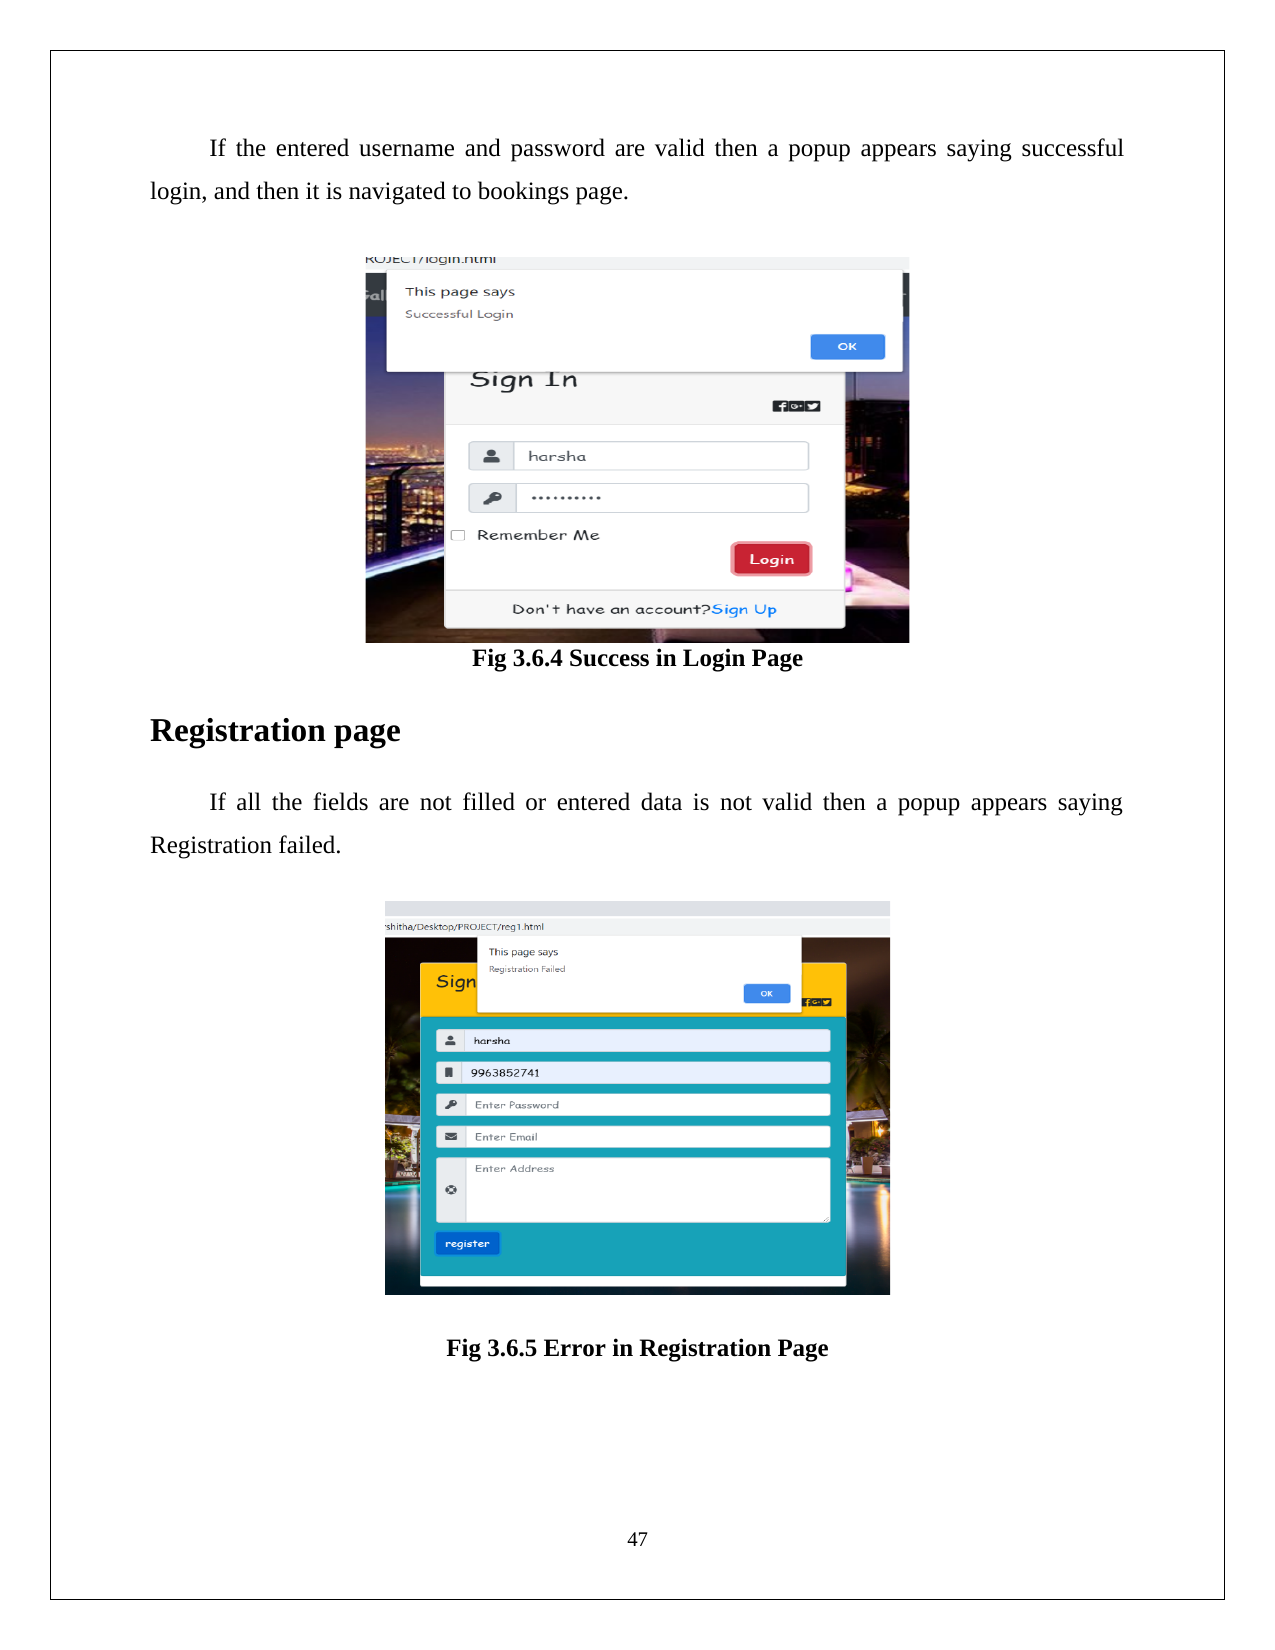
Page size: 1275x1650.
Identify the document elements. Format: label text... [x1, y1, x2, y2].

text Registration page [150, 710, 1125, 748]
picture [365, 257, 910, 643]
picture [385, 901, 891, 1295]
text If all the fields are not filled or entered data is not valid then a popup appears saying Registration failed. [150, 787, 1125, 858]
text If the entered username and password are valid then a popup appears saying successful login, and then it is navigated to bookings page. [150, 133, 1125, 205]
text Fig 3.6.5 Error in Registration Page [150, 1333, 1125, 1361]
text Fig 3.6.4 Success in Login Page [150, 643, 1125, 672]
